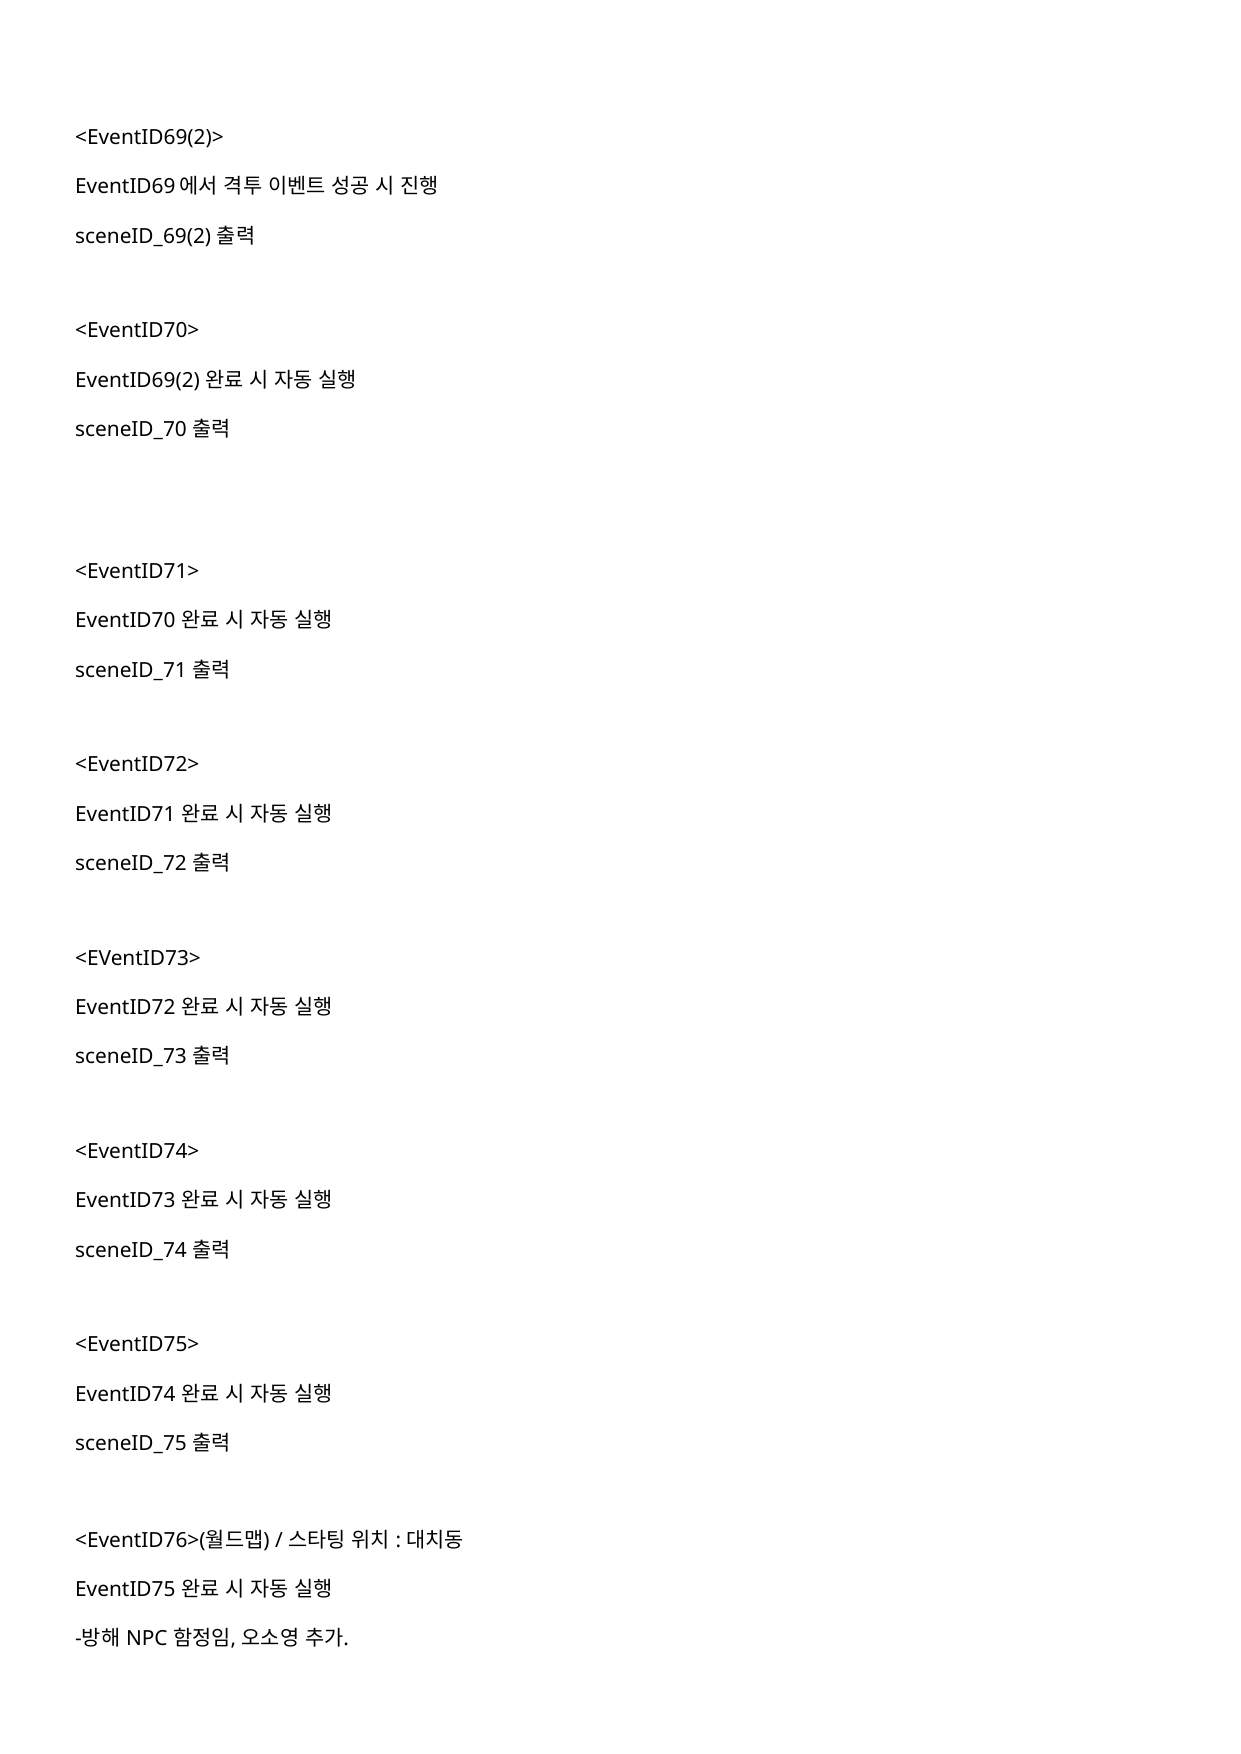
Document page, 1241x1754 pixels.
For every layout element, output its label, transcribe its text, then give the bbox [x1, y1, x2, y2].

text EventID73 완료 시 자동 실행 [75, 1183, 1165, 1214]
text sceneID_69(2) 출력 [75, 219, 1165, 249]
text <EventID74> [75, 1136, 1165, 1165]
text EventID75 완료 시 자동 실행 [75, 1572, 1165, 1603]
text <EventID76>(월드맵) / 스타팅 위치 : 대치동 [75, 1523, 1165, 1553]
text sceneID_72 출력 [75, 846, 1165, 877]
text <EVentID73> [75, 943, 1165, 971]
text EventID74 완료 시 자동 실행 [75, 1377, 1165, 1407]
text <EventID72> [75, 749, 1165, 778]
text <EventID70> [75, 316, 1165, 344]
text sceneID_70 출력 [75, 412, 1165, 443]
text EventID71 완료 시 자동 실행 [75, 797, 1165, 827]
text EventID69(2) 완료 시 자동 실행 [75, 363, 1165, 393]
text sceneID_71 출력 [75, 653, 1165, 683]
text -방해 NPC 함정임, 오소영 추가. [75, 1622, 1165, 1652]
text <EventID69(2)> [75, 122, 1165, 151]
text <EventID71> [75, 556, 1165, 585]
text <EventID75> [75, 1329, 1165, 1358]
text sceneID_73 출력 [75, 1039, 1165, 1070]
text sceneID_74 출력 [75, 1233, 1165, 1263]
text EventID69에서 격투 이벤트 성공 시 진행 [75, 169, 1165, 200]
text sceneID_75 출력 [75, 1426, 1165, 1457]
text EventID72 완료 시 자동 실행 [75, 990, 1165, 1021]
text EventID70 완료 시 자동 실행 [75, 603, 1165, 634]
